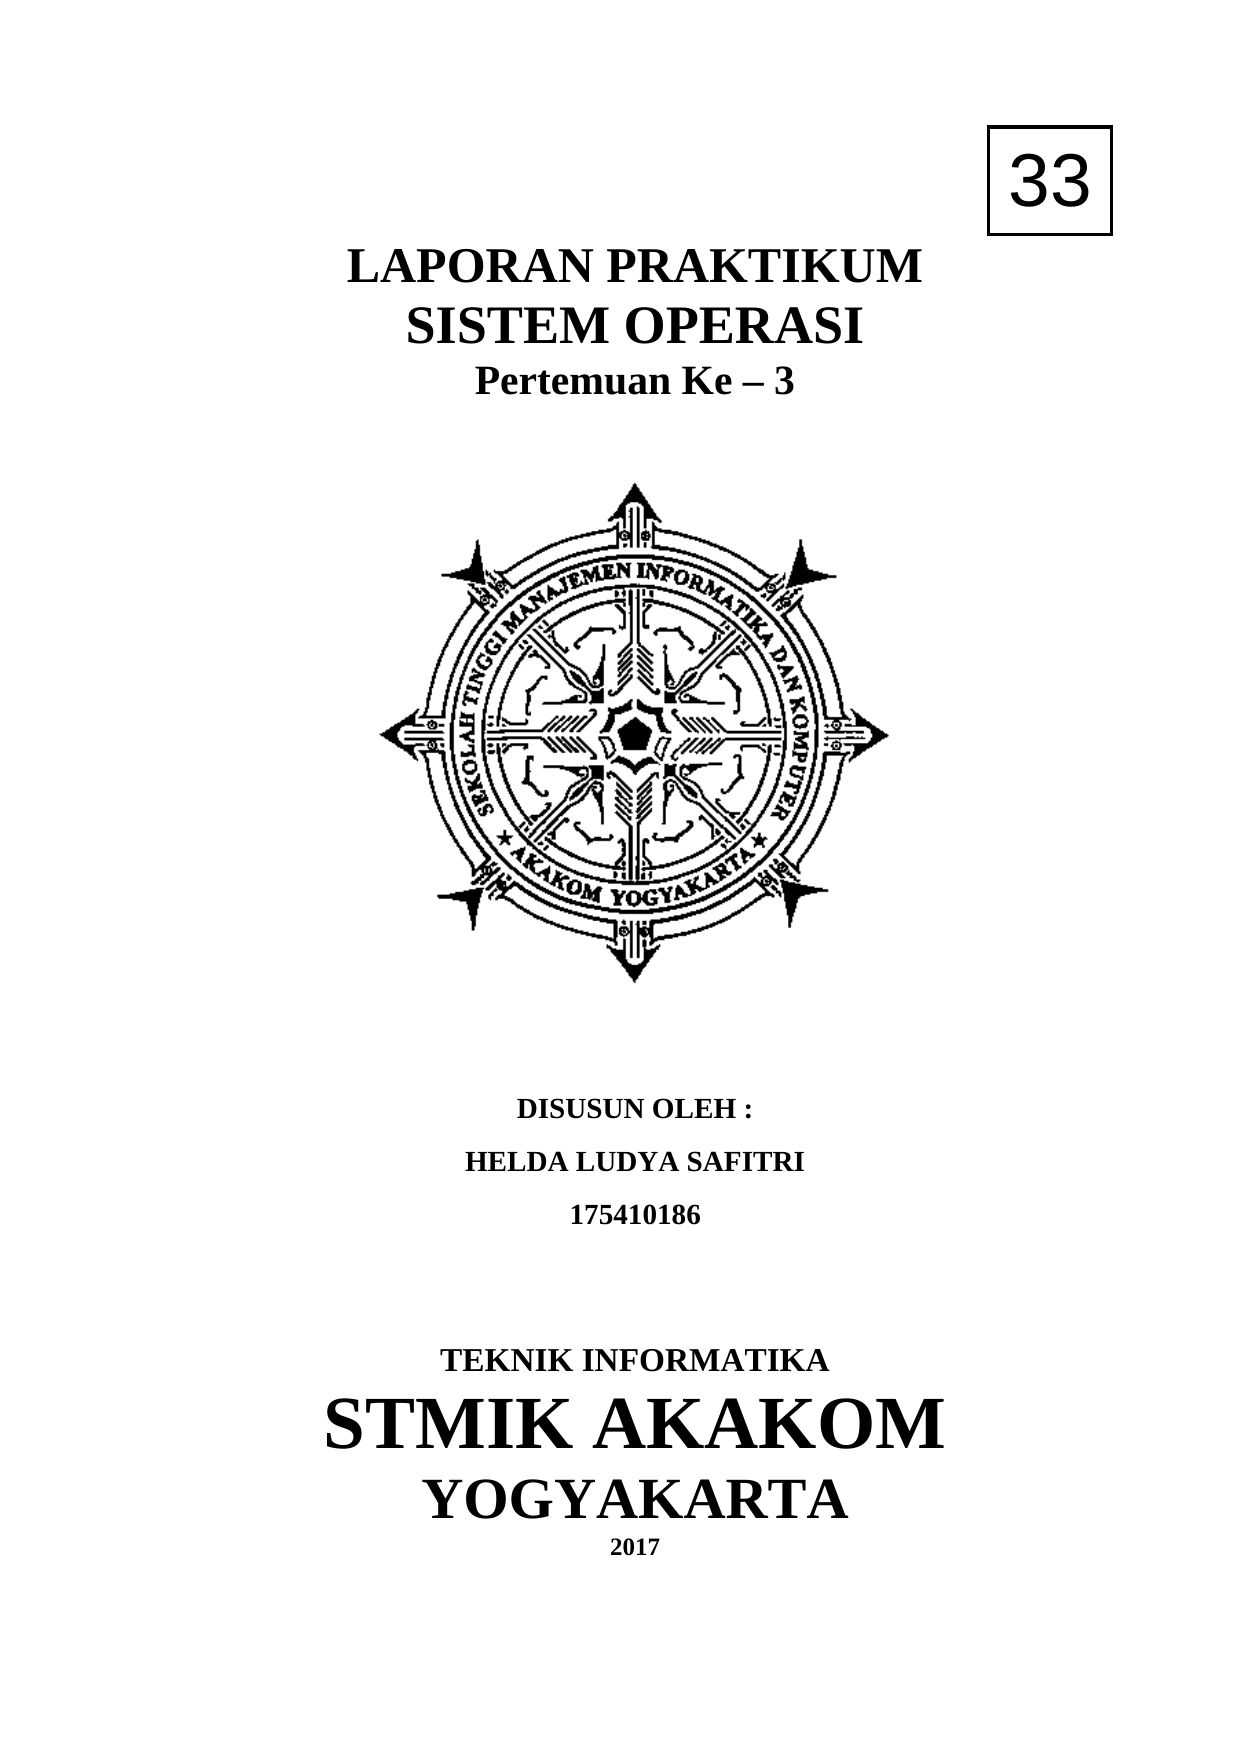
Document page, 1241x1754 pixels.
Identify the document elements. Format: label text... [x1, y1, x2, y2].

picture [377, 479, 893, 983]
text DISUSUN OLEH : [177, 1091, 1092, 1125]
text HELDA LUDYA SAFITRI [177, 1144, 1092, 1178]
text 2017 [177, 1532, 1092, 1560]
text LAPORAN PRAKTIKUM [177, 235, 1092, 293]
text TEKNIK INFORMATIKA [177, 1340, 1092, 1378]
text STMIK AKAKOM [177, 1378, 1092, 1464]
text SISTEM OPERASI [177, 293, 1092, 355]
text Pertemuan Ke – 3 [177, 355, 1092, 403]
text YOGYAKARTA [177, 1464, 1092, 1532]
text 175410186 [177, 1197, 1092, 1230]
